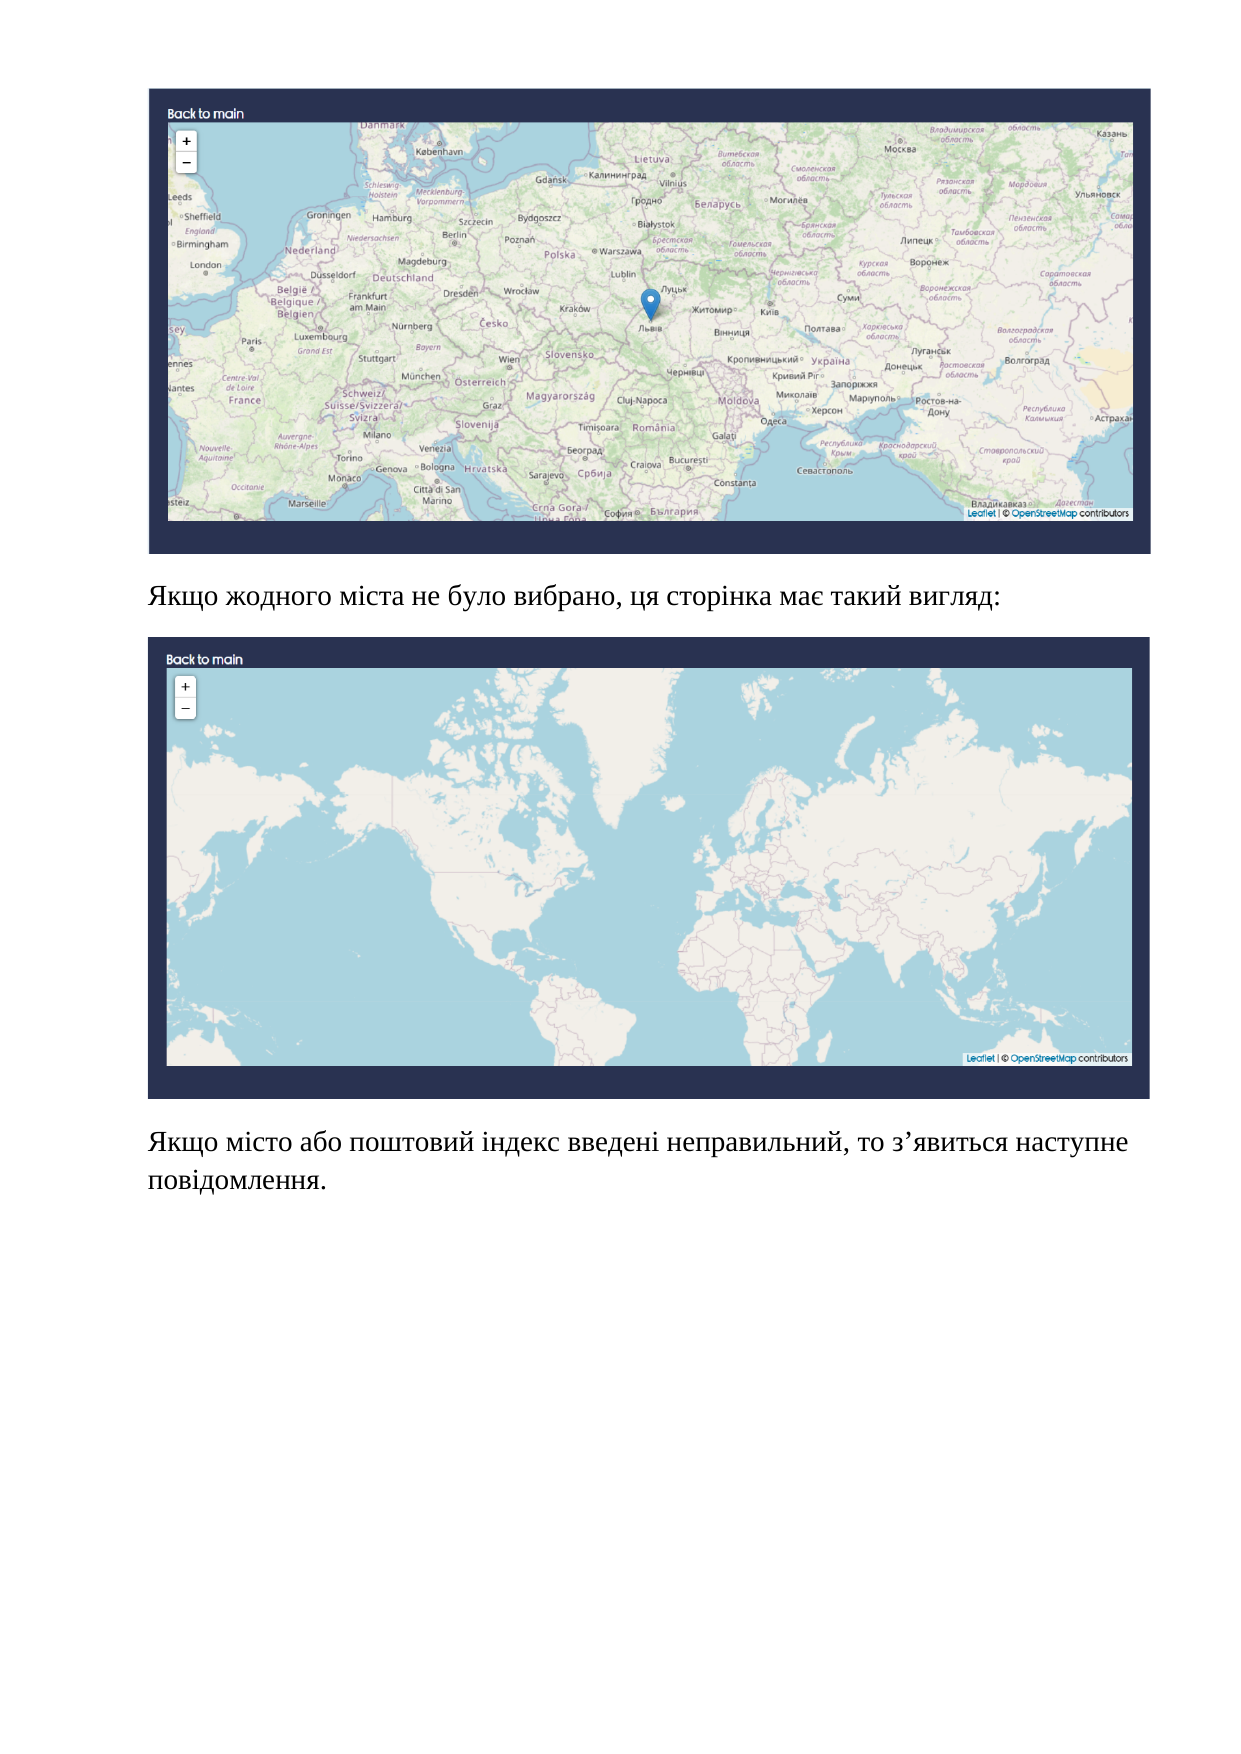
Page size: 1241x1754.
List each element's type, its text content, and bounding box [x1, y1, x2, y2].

picture [147, 88, 1151, 554]
picture [147, 637, 1150, 1099]
text Якщо жодного міста не було вибрано, ця сторінка має такий вигляд: [148, 578, 1152, 612]
text Якщо місто або поштовий індекс введені неправильний, то з’явиться наступне повідомлення. [148, 1124, 1152, 1196]
